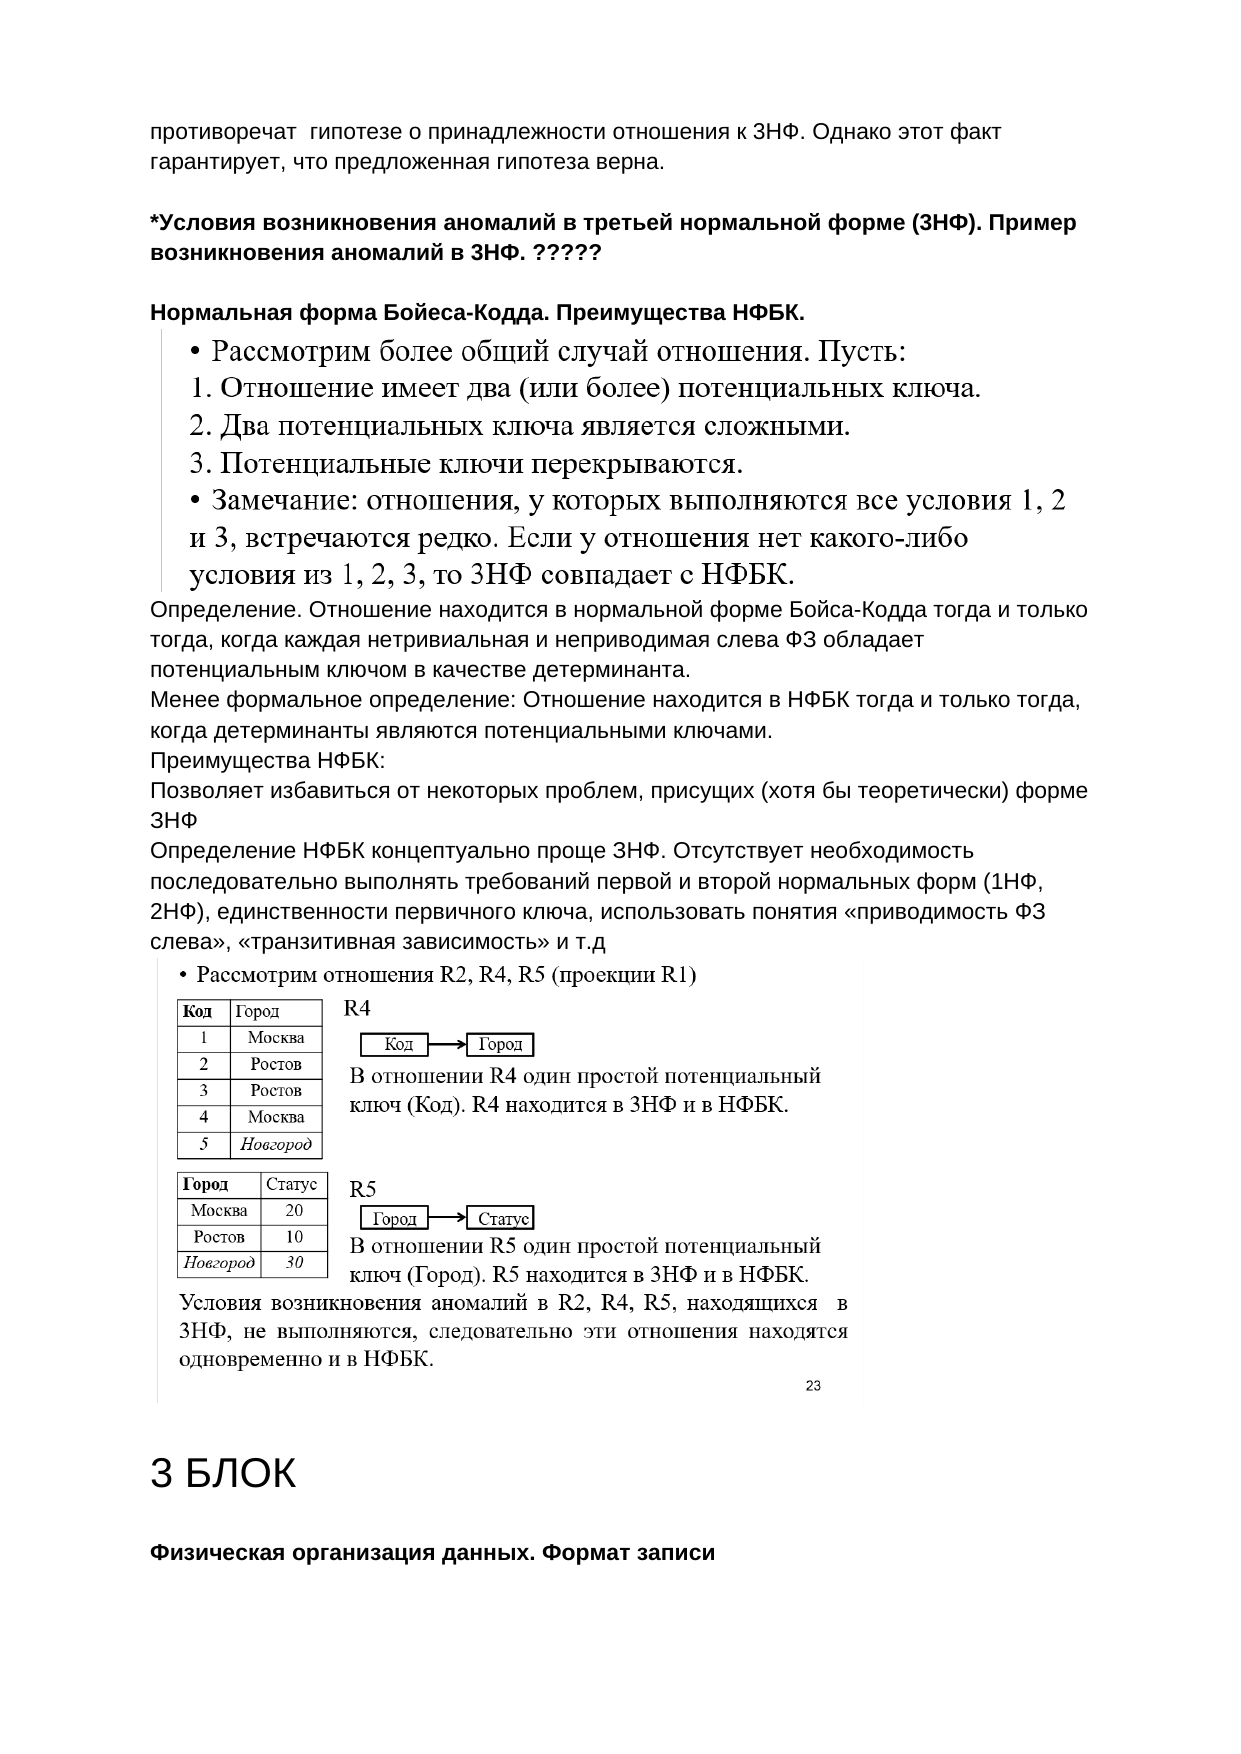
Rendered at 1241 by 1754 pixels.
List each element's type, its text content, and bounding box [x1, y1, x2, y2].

text Определение НФБК концептуально проще ЗНФ. Отсутствует необходимость последовательно выполнять требований первой и второй нормальных форм (1НФ, 2НФ), единственности первичного ключа, использовать понятия «приводимость ФЗ слева», «транзитивная зависимость» и т.д [150, 837, 1090, 954]
text Определение. Отношение находится в нормальной форме Бойса-Кодда тогда и только тогда, когда каждая нетривиальная и неприводимая слева ФЗ обладает потенциальным ключом в качестве детерминанта. [150, 596, 1090, 683]
subtitle 3 БЛОК [150, 1448, 1090, 1496]
text Менее формальное определение: Отношение находится в НФБК тогда и только тогда, когда детерминанты являются потенциальными ключами. [150, 686, 1090, 743]
text *Условия возникновения аномалий в третьей нормальной форме (3НФ). Пример возникновения аномалий в 3НФ. ????? [150, 209, 1090, 265]
text Преимущества НФБК: [150, 747, 1090, 773]
text Физическая организация данных. Формат записи [150, 1539, 1090, 1565]
picture [150, 329, 1091, 592]
text Нормальная форма Бойеса-Кодда. Преимущества НФБК. [150, 299, 1090, 326]
text Позволяет избавиться от некоторых проблем, присущих (хотя бы теоретически) форме ЗНФ [150, 777, 1090, 834]
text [150, 118, 1090, 174]
picture [150, 958, 864, 1403]
